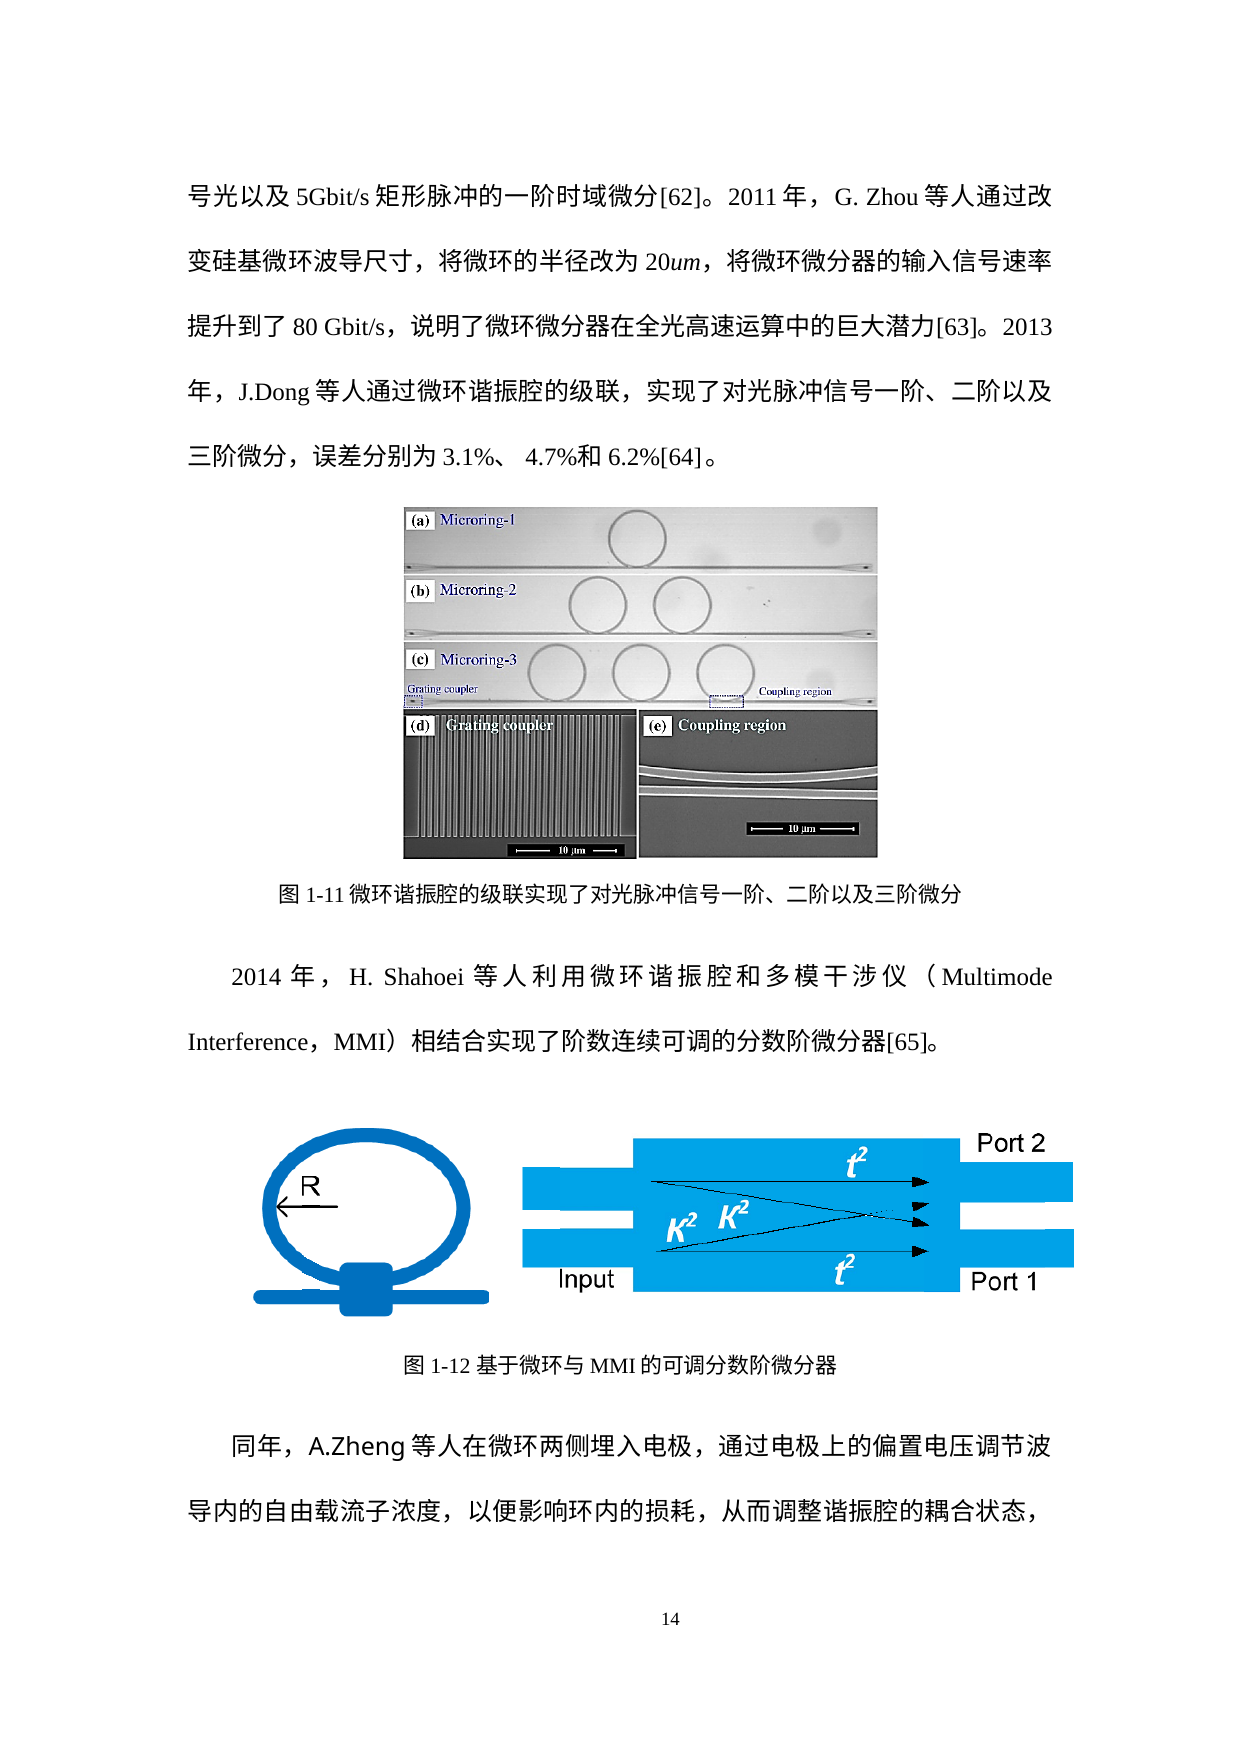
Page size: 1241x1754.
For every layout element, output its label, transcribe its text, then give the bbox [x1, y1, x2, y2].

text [187, 1412, 1053, 1542]
text 图 1-11微环谐振腔的级联实现了对光脉冲信号一阶、二阶以及三阶微分 [187, 877, 1053, 909]
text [187, 162, 1053, 487]
text 2014年，H. Shahoei等人利用微环谐振腔和多模干涉仪（Multimode Interference，MMI）相结合实现了阶数连续可调的分数阶微分器[65]。 [187, 942, 1053, 1072]
text 图 1-12 基于微环与MMI的可调分数阶微分器 [187, 1348, 1053, 1380]
picture [231, 1071, 1096, 1325]
picture [402, 503, 880, 860]
